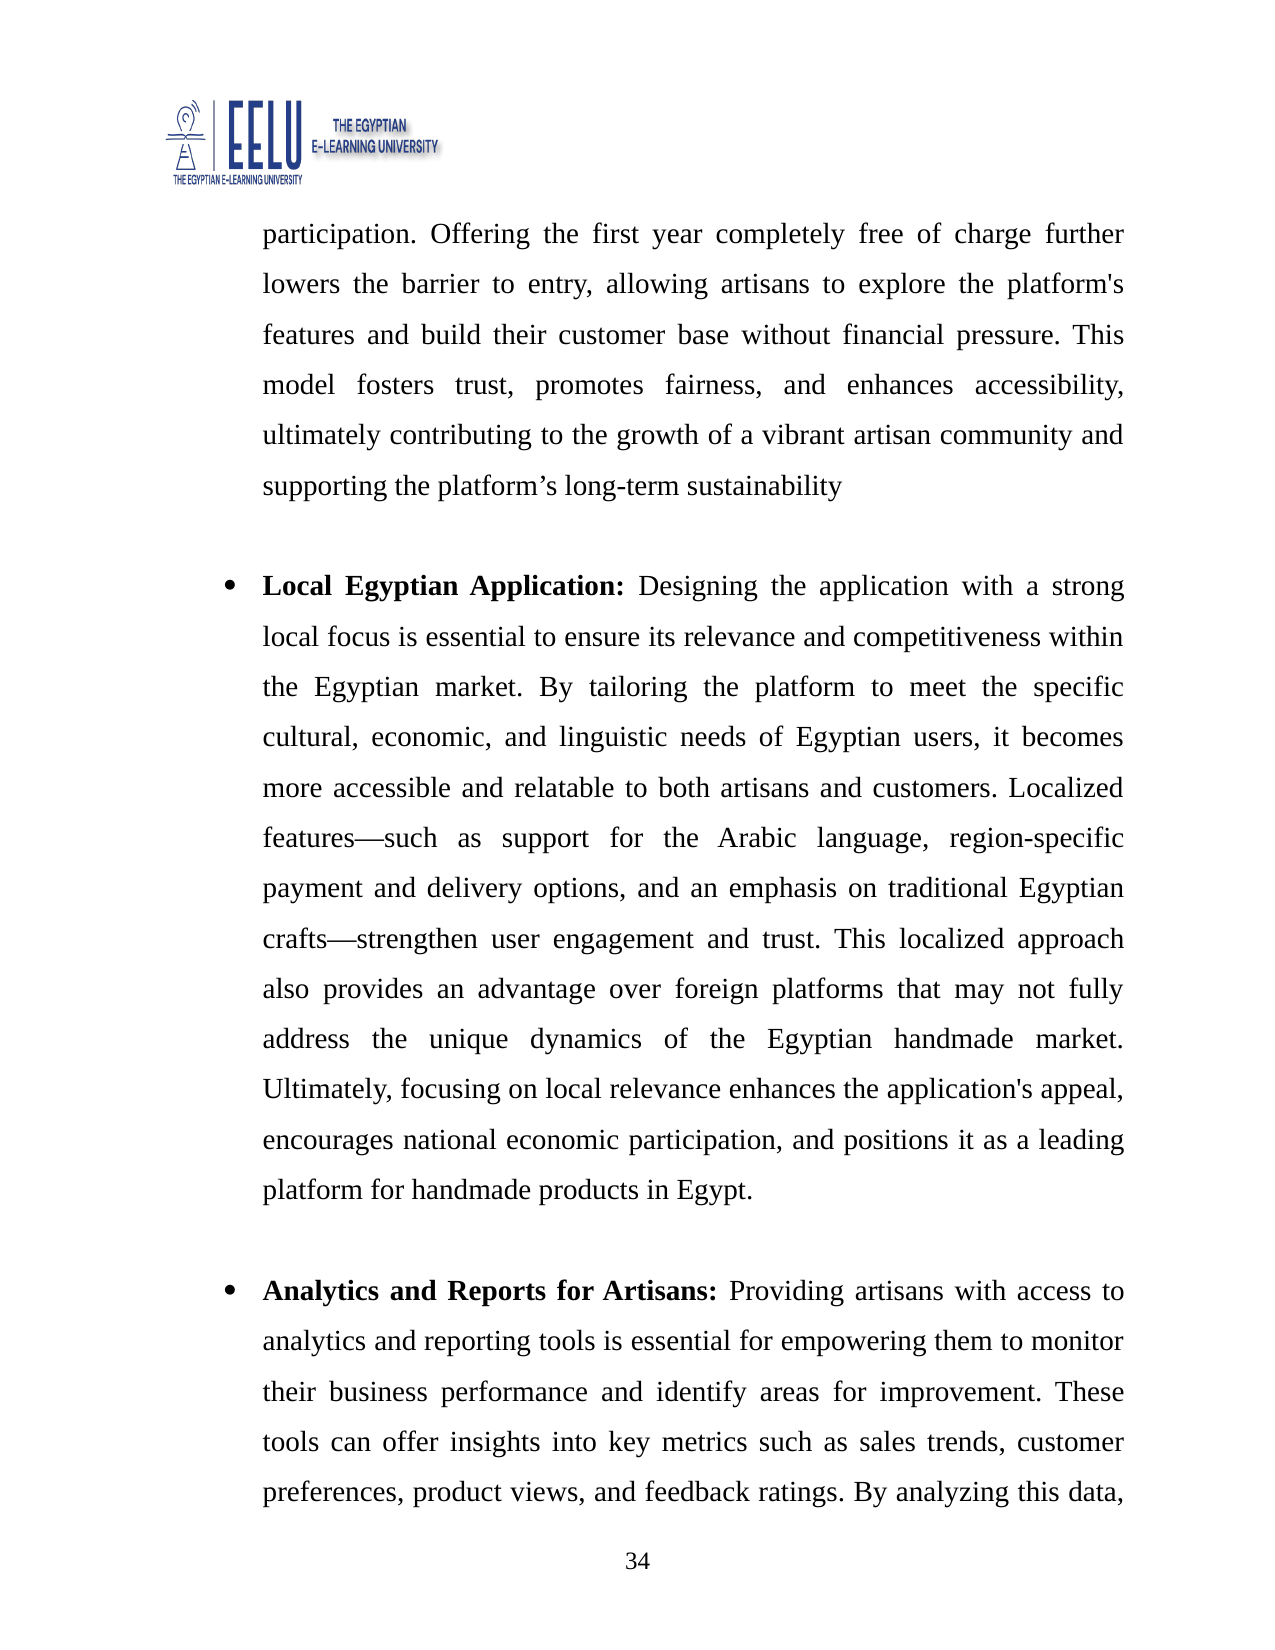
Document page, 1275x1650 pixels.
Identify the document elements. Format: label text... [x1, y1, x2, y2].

list Local Egyptian Application: Designing the application with a strong local focus is essential to ensure its relevance and competitiveness within the Egyptian market. By tailoring the platform to meet the specific cultural, economic, and linguistic needs of Egyptian users, it becomes more accessible and relatable to both artisans and customers. Localized features—such as support for the Arabic language, region-specific payment and delivery options, and an emphasis on traditional Egyptian crafts—strengthen user engagement and trust. This localized approach also provides an advantage over foreign platforms that may not fully address the unique dynamics of the Egyptian handmade market. Ultimately, focusing on local relevance enhances the application's appeal, encourages national economic participation, and positions it as a leading platform for handmade products in Egypt. [225, 568, 1125, 1206]
picture [150, 75, 444, 188]
